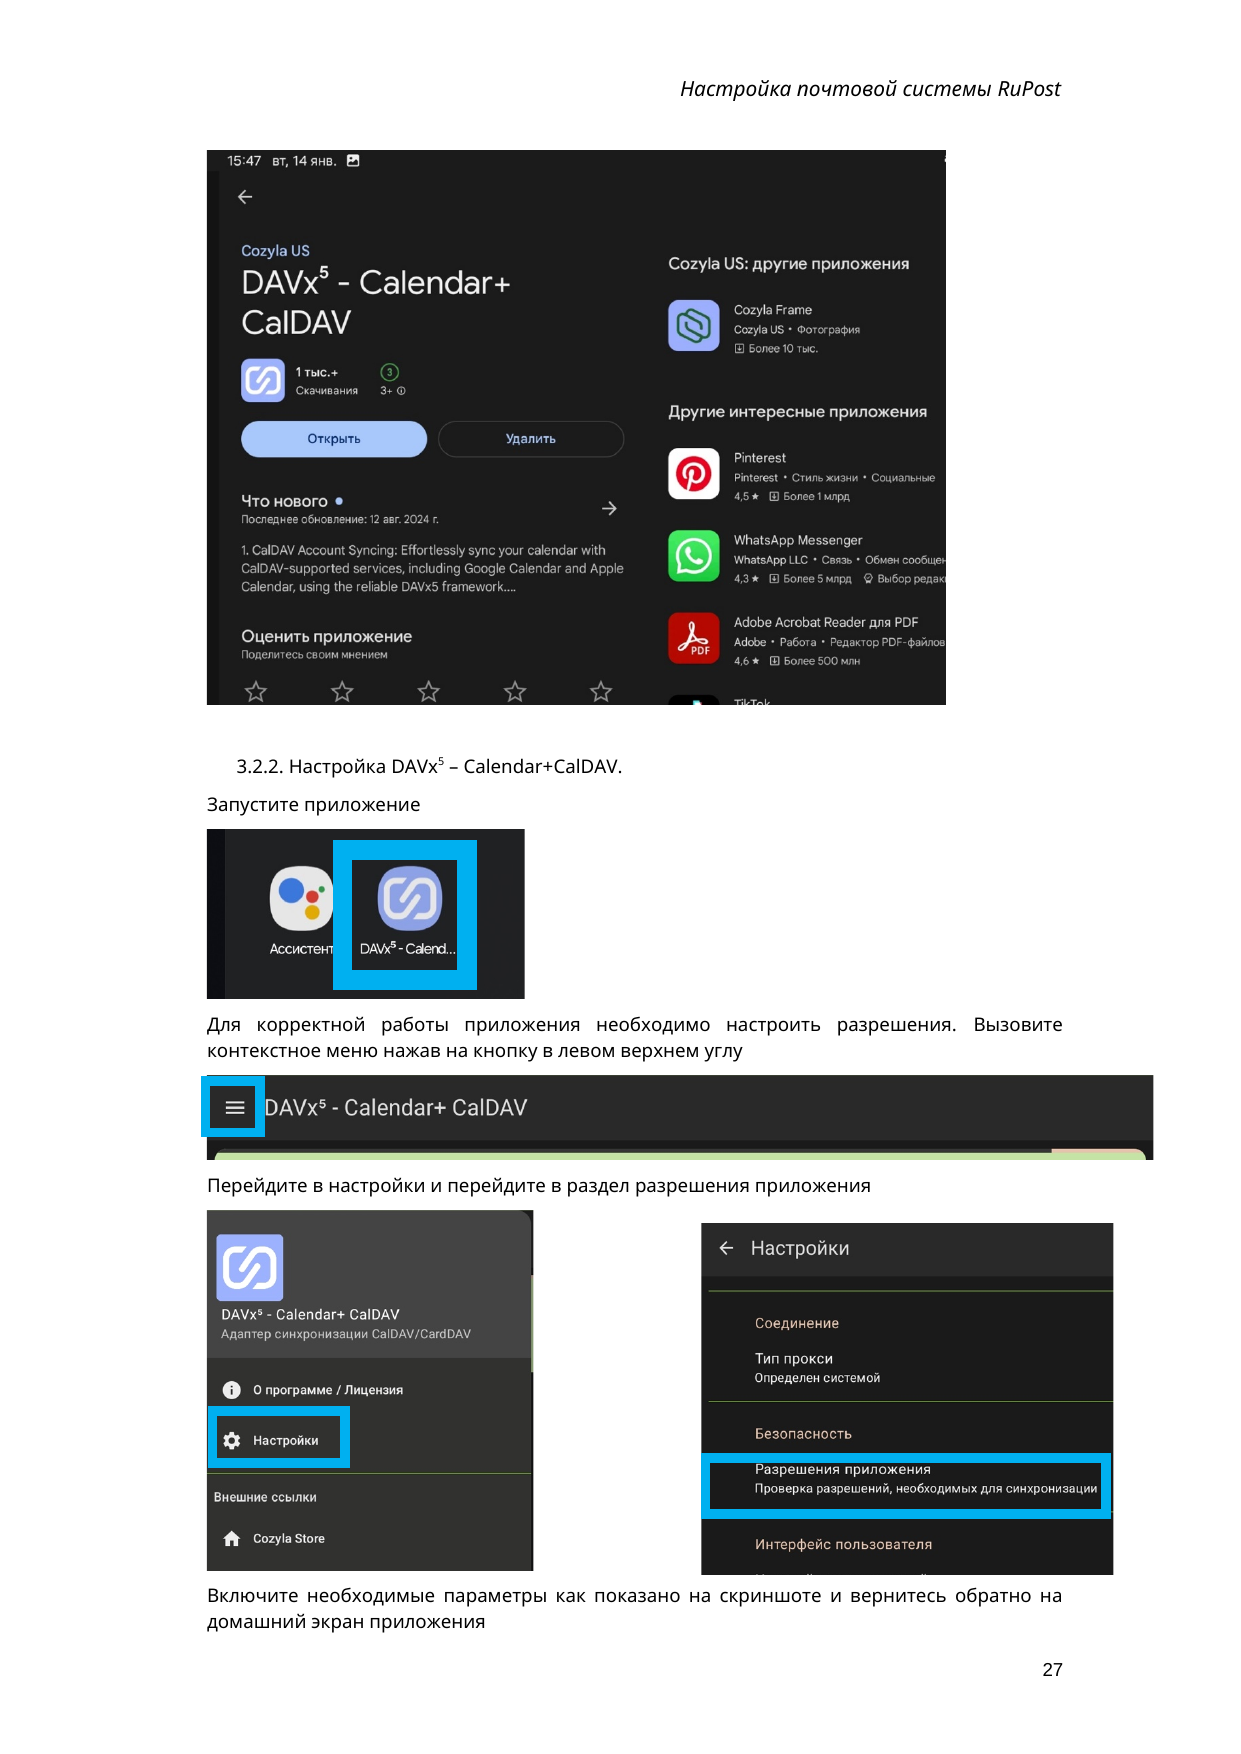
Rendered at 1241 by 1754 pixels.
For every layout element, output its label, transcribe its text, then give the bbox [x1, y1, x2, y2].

picture [701, 1223, 1114, 1575]
picture [211, 1087, 254, 1127]
picture [206, 829, 525, 999]
picture [711, 1464, 1100, 1508]
text Включите необходимые параметры как показано на скриншоте и вернитесь обратно на домашний экран приложения [207, 1583, 1063, 1634]
text 3.2.2. Настройка DAVx5 – Calendar+CalDAV. [236, 754, 1063, 779]
text Запустите приложение [207, 792, 1063, 817]
picture [206, 1075, 1154, 1160]
text Перейдите в настройки и перейдите в раздел разрешения приложения [207, 1172, 1063, 1197]
picture [206, 1210, 534, 1571]
text Для корректной работы приложения необходимо настроить разрешения. Вызовите контекстное меню нажав на кнопку в левом верхнем углу [207, 1011, 1063, 1062]
picture [206, 150, 946, 705]
